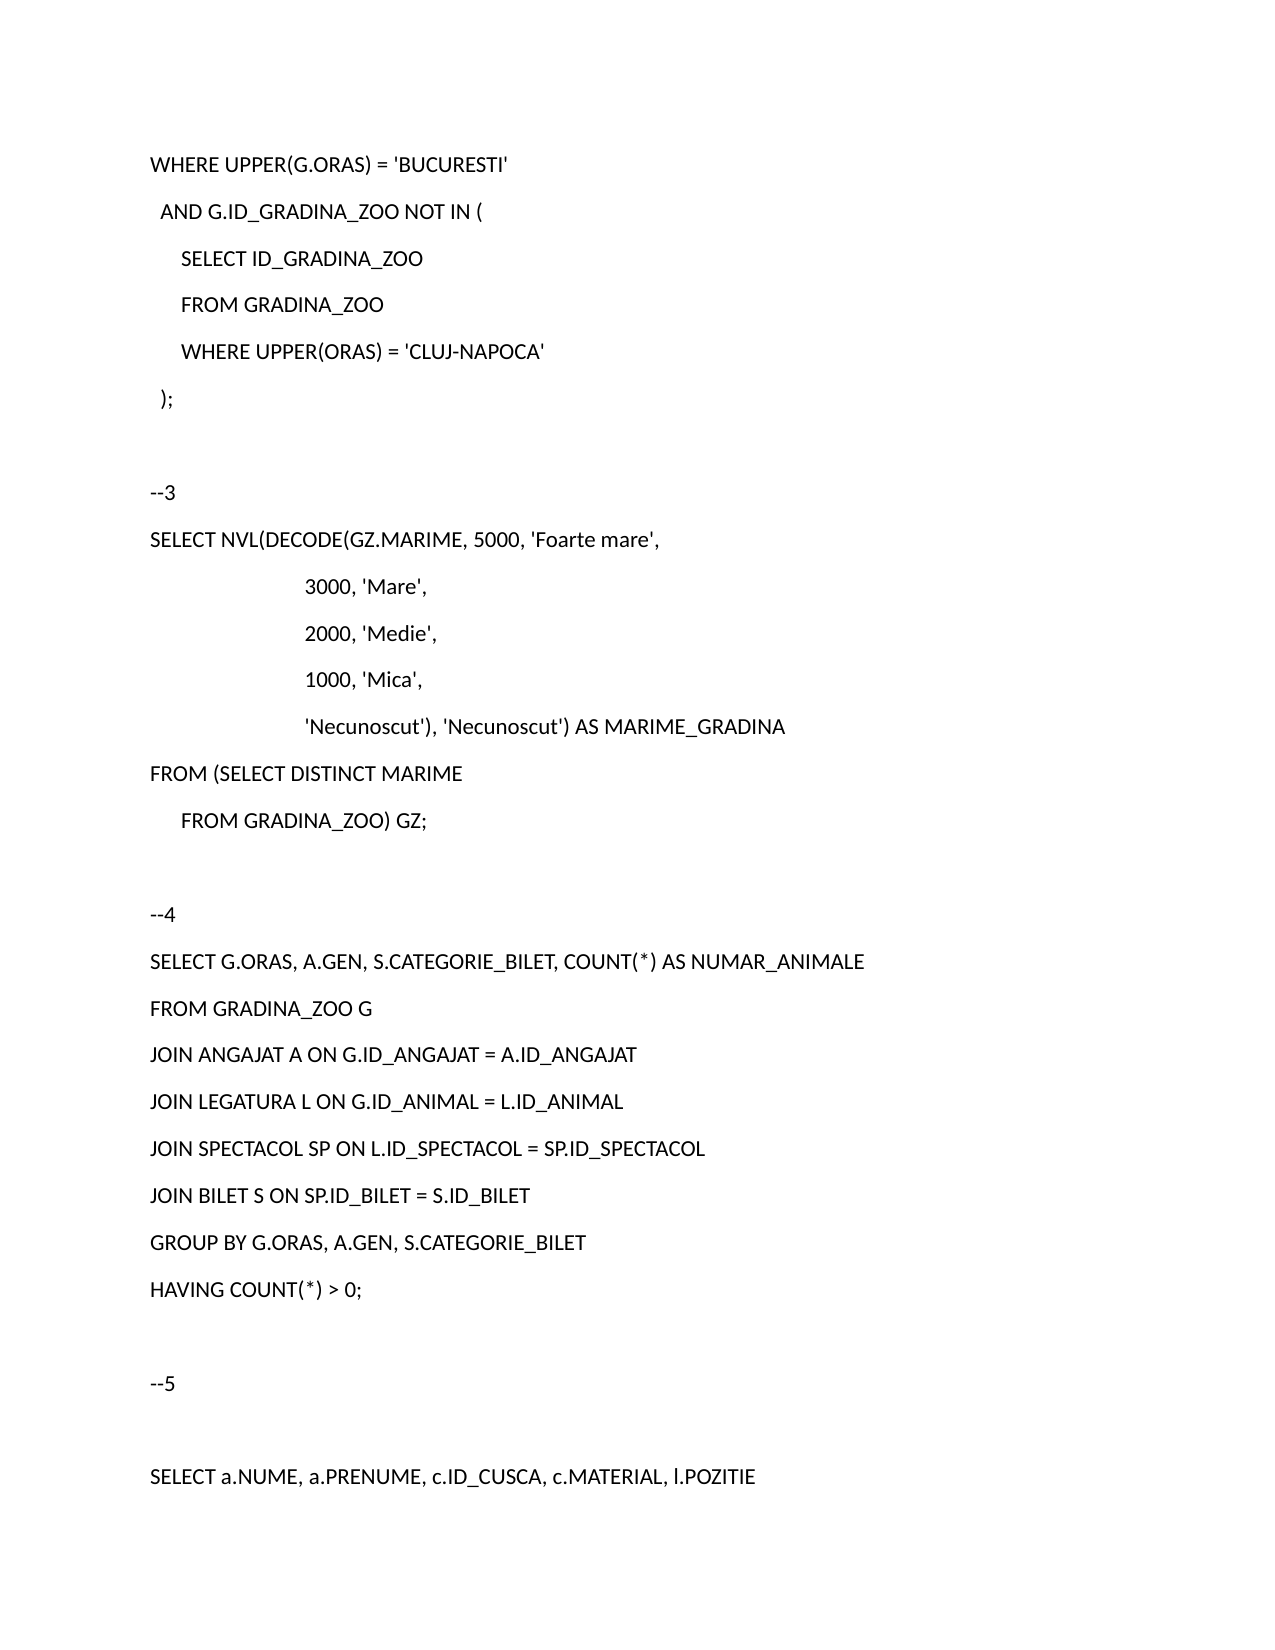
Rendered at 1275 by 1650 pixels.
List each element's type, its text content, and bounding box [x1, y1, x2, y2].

text JOIN LEGATURA L ON G.ID_ANIMAL = L.ID_ANIMAL [150, 1087, 1125, 1116]
text JOIN SPECTACOL SP ON L.ID_SPECTACOL = SP.ID_SPECTACOL [150, 1134, 1125, 1162]
text HAVING COUNT(*) > 0; [150, 1275, 1125, 1303]
text JOIN BILET S ON SP.ID_BILET = S.ID_BILET [150, 1181, 1125, 1209]
text AND G.ID_GRADINA_ZOO NOT IN ( [150, 197, 1125, 225]
text FROM GRADINA_ZOO) GZ; [150, 806, 1125, 834]
text 1000, 'Mica', [150, 666, 1125, 694]
text FROM (SELECT DISTINCT MARIME [150, 759, 1125, 787]
text --3 [150, 478, 1125, 506]
text 'Necunoscut'), 'Necunoscut') AS MARIME_GRADINA [150, 712, 1125, 741]
text 3000, 'Mare', [150, 572, 1125, 600]
text WHERE UPPER(ORAS) = 'CLUJ-NAPOCA' [150, 337, 1125, 366]
text SELECT a.NUME, a.PRENUME, c.ID_CUSCA, c.MATERIAL, l.POZITIE [150, 1462, 1125, 1491]
text --4 [150, 900, 1125, 928]
text SELECT NVL(DECODE(GZ.MARIME, 5000, 'Foarte mare', [150, 525, 1125, 553]
text WHERE UPPER(G.ORAS) = 'BUCURESTI' [150, 150, 1125, 178]
text FROM GRADINA_ZOO G [150, 994, 1125, 1022]
text GROUP BY G.ORAS, A.GEN, S.CATEGORIE_BILET [150, 1228, 1125, 1256]
text --5 [150, 1369, 1125, 1397]
text 2000, 'Medie', [150, 619, 1125, 647]
text JOIN ANGAJAT A ON G.ID_ANGAJAT = A.ID_ANGAJAT [150, 1041, 1125, 1069]
text ); [150, 384, 1125, 412]
text SELECT ID_GRADINA_ZOO [150, 244, 1125, 272]
text SELECT G.ORAS, A.GEN, S.CATEGORIE_BILET, COUNT(*) AS NUMAR_ANIMALE [150, 947, 1125, 975]
text FROM GRADINA_ZOO [150, 291, 1125, 319]
